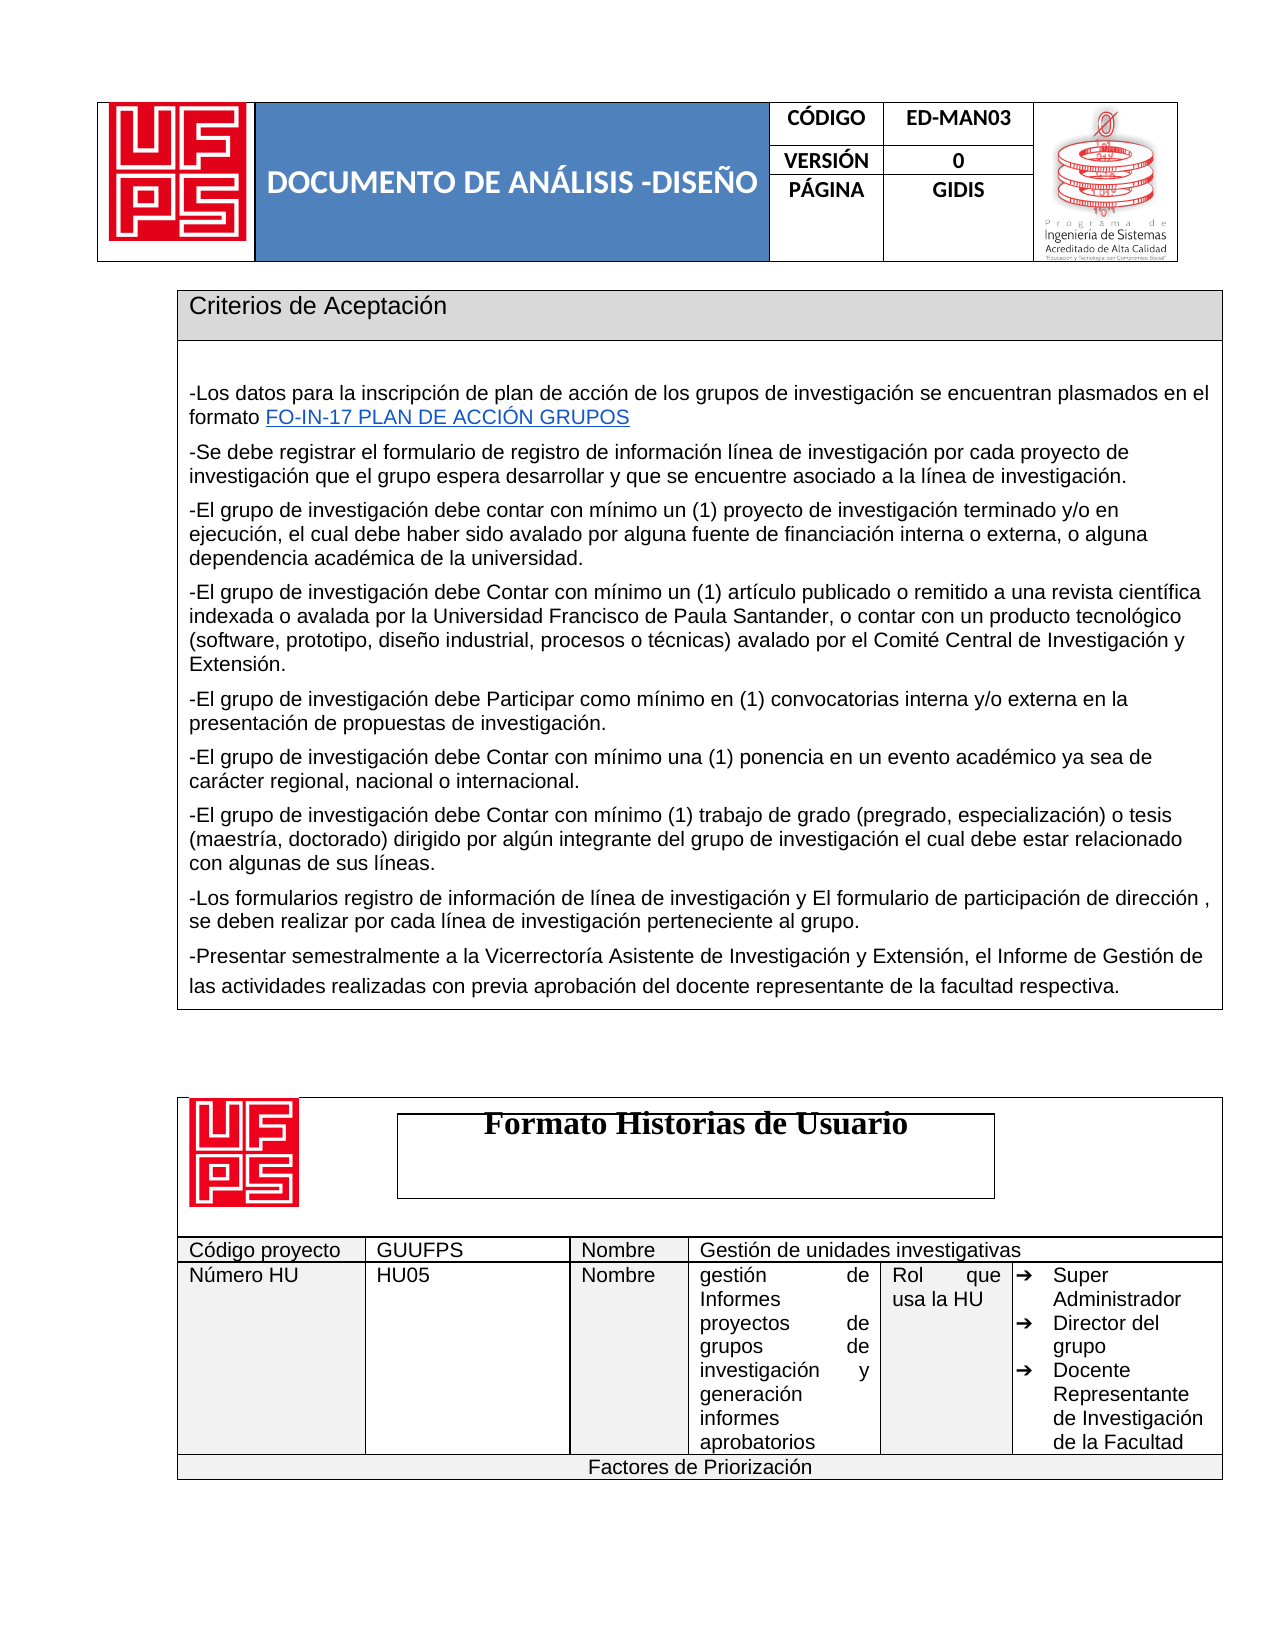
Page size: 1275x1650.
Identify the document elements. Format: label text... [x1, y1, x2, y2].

table_cell Nombre [571, 1263, 688, 1454]
picture [108, 102, 247, 241]
table_cell Factores de Priorización [178, 1455, 1222, 1479]
table_cell gestión de Informes proyectos de grupos de investigación y generación informes aprobatorios [689, 1263, 880, 1454]
table_cell Super Administrador Director del grupo Docente Representante de Investigación de la Facultad [1013, 1263, 1222, 1454]
table_cell Número HU [178, 1263, 365, 1454]
table_cell Rol que usa la HU [881, 1263, 1012, 1454]
picture [1045, 102, 1166, 261]
table_cell Gestión de unidades investigativas [689, 1238, 1222, 1261]
table_cell Criterios de Aceptación [178, 291, 1222, 340]
table_header [178, 1098, 1222, 1236]
picture [188, 1097, 299, 1208]
table_cell HU05 [366, 1263, 569, 1454]
table_cell Nombre [571, 1238, 688, 1261]
table_cell Código proyecto [178, 1238, 365, 1261]
table_cell GUUFPS [366, 1238, 569, 1261]
table_cell -Los datos para la inscripción de plan de acción de los grupos de investigación se encuentran plasmados en el formato FO-IN-17 PLAN DE ACCIÓN GRUPOS -Se debe registrar el formulario de registro de información línea de investigación por cada proyecto de investigación que el grupo espera desarrollar y que se encuentre asociado a la línea de investigación. -El grupo de investigación debe contar con mínimo un (1) proyecto de investigación terminado y/o en ejecución, el cual debe haber sido avalado por alguna fuente de financiación interna o externa, o alguna dependencia académica de la universidad. -El grupo de investigación debe Contar con mínimo un (1) artículo publicado o remitido a una revista científica indexada o avalada por la Universidad Francisco de Paula Santander, o contar con un producto tecnológico (software, prototipo, diseño industrial, procesos o técnicas) avalado por el Comité Central de Investigación y Extensión. -El grupo de investigación debe Participar como mínimo en (1) convocatorias interna y/o externa en la presentación de propuestas de investigación. -El grupo de investigación debe Contar con mínimo una (1) ponencia en un evento académico ya sea de carácter regional, nacional o internacional. -El grupo de investigación debe Contar con mínimo (1) trabajo de grado (pregrado, especialización) o tesis (maestría, doctorado) dirigido por algún integrante del grupo de investigación el cual debe estar relacionado con algunas de sus líneas. -Los formularios registro de información de línea de investigación y El formulario de participación de dirección , se deben realizar por cada línea de investigación perteneciente al grupo. -Presentar semestralmente a la Vicerrectoría Asistente de Investigación y Extensión, el Informe de Gestión de las actividades realizadas con previa aprobación del docente representante de la facultad respectiva. [178, 341, 1222, 1009]
